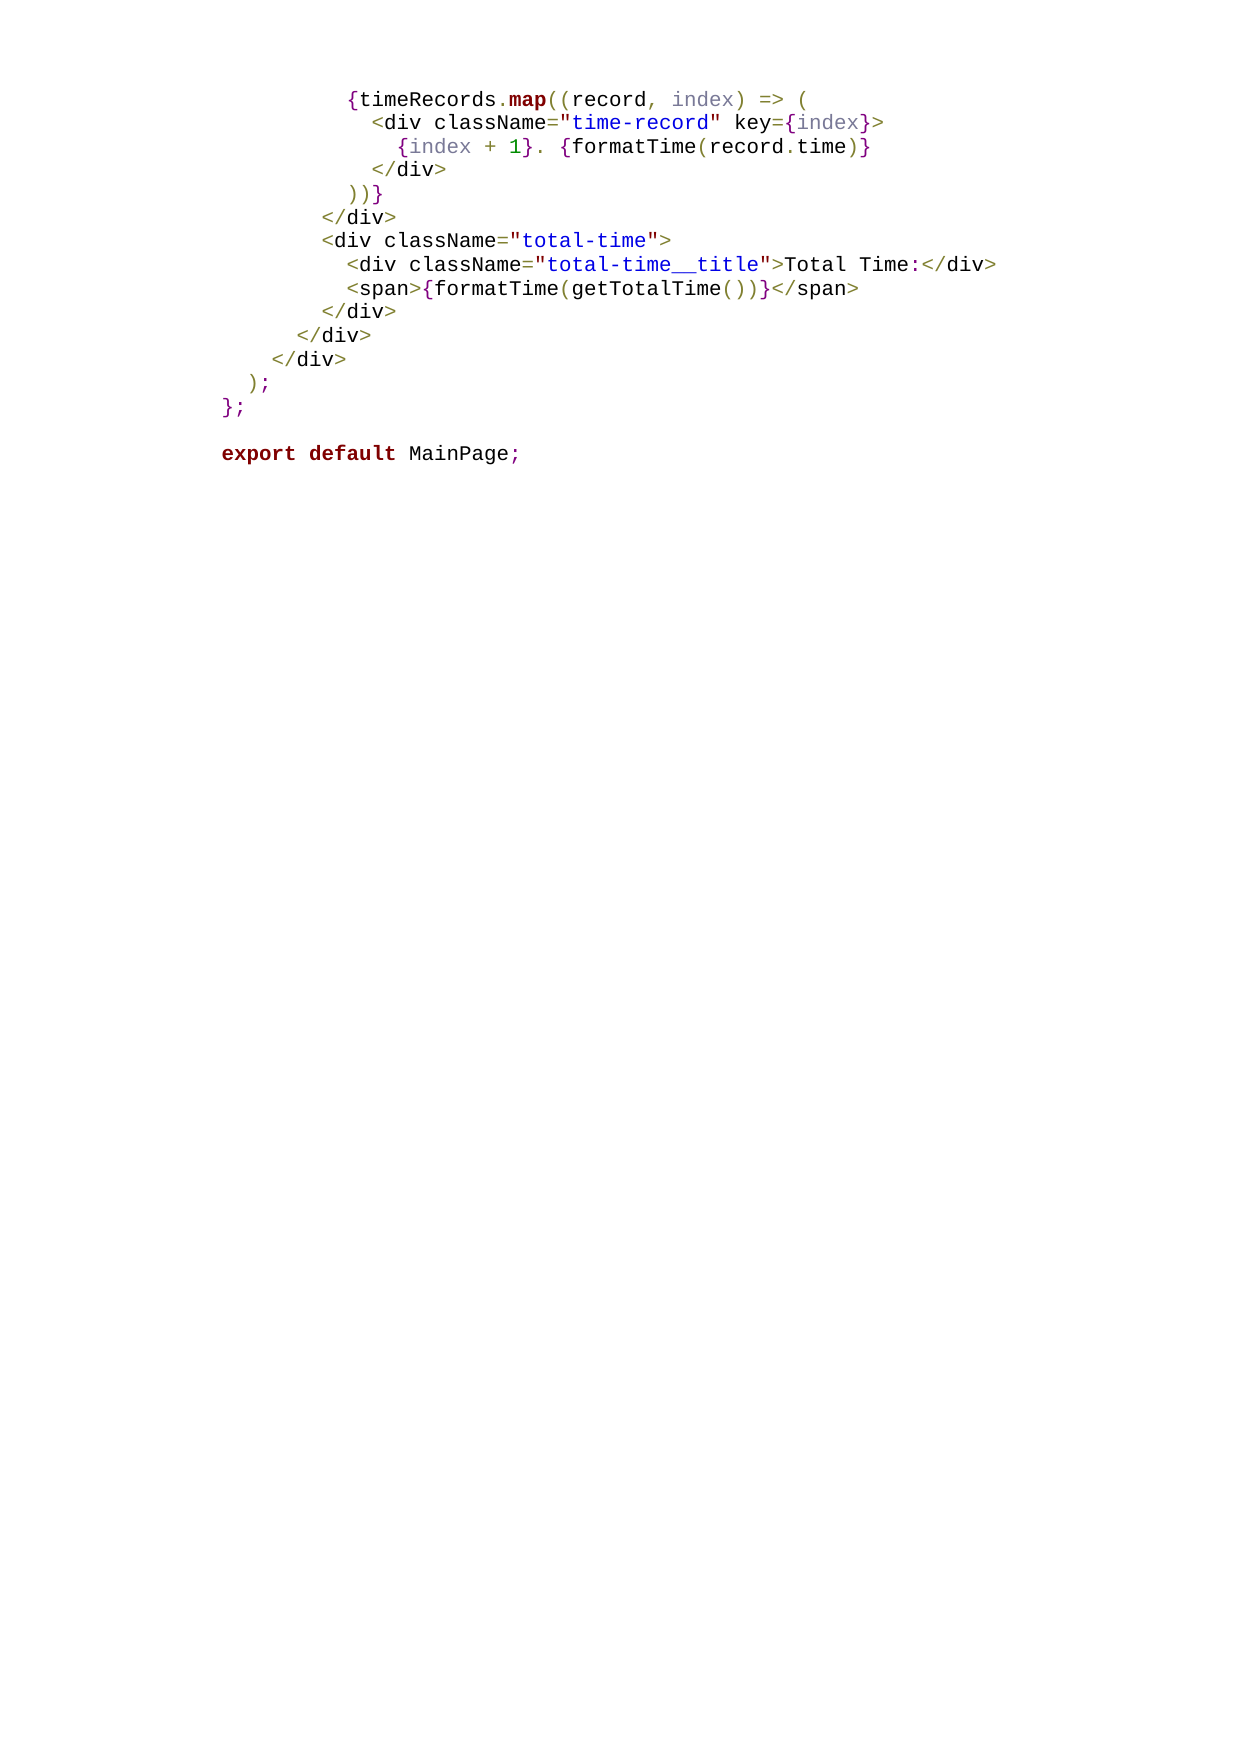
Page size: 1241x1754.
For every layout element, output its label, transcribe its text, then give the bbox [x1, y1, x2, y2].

text <div className="total-time__title">Total Time:</div> [221, 254, 1152, 278]
text }; [221, 396, 1152, 419]
text {timeRecords.map((record, index) => ( [221, 88, 1152, 112]
text export default MainPage; [221, 443, 1152, 467]
text <div className="time-record" key={index}> [221, 112, 1152, 136]
text {index + 1}. {formatTime(record.time)} [221, 136, 1152, 159]
text ); [221, 372, 1152, 396]
text <span>{formatTime(getTotalTime())}</span> [221, 278, 1152, 301]
text </div> [221, 207, 1152, 230]
text ))} [221, 183, 1152, 207]
text </div> [221, 349, 1152, 372]
text </div> [221, 301, 1152, 325]
text <div className="total-time"> [221, 230, 1152, 254]
text </div> [221, 325, 1152, 349]
text </div> [221, 159, 1152, 183]
